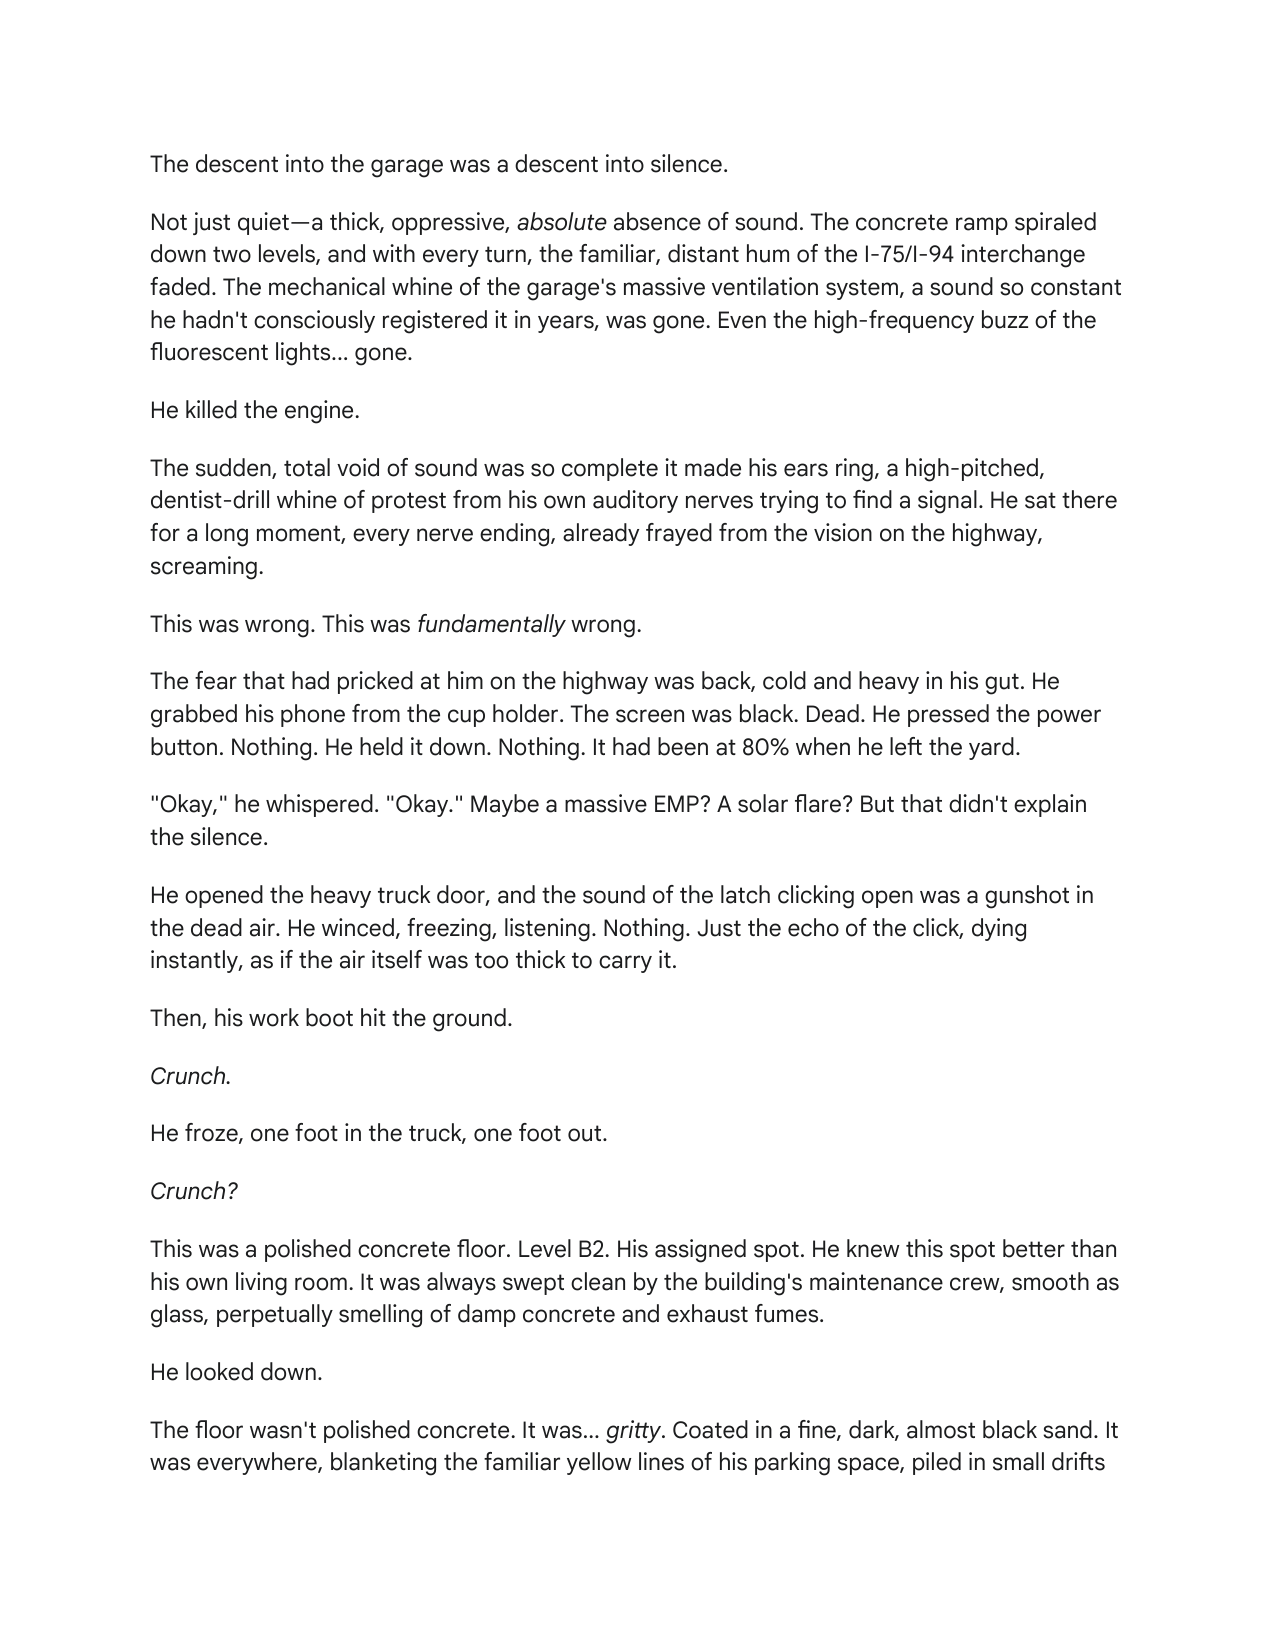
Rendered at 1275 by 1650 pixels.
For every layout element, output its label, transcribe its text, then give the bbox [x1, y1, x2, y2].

text The descent into the garage was a descent into silence. [150, 150, 1125, 179]
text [150, 1416, 1125, 1477]
text The sudden, total void of sound was so complete it made his ears ring, a high-pitched, dentist-drill whine of protest from his own auditory nerves trying to find a signal. He sat there for a long moment, every nerve ending, already frayed from the vision on the highway, screaming. [150, 454, 1125, 581]
text Crunch. [150, 1062, 1125, 1091]
text "Okay," he whispered. "Okay." Maybe a massive EMP? A solar flare? But that didn't explain the silence. [150, 791, 1125, 852]
text He opened the heavy truck door, and the sound of the latch clicking open was a gunshot in the dead air. He winced, freezing, listening. Nothing. Just the echo of the click, dying instantly, as if the air itself was too thick to carry it. [150, 881, 1125, 975]
text Crunch? [150, 1177, 1125, 1206]
text He killed the engine. [150, 396, 1125, 425]
text He looked down. [150, 1358, 1125, 1387]
text Then, his work boot hit the ground. [150, 1004, 1125, 1033]
text He froze, one foot in the truck, one foot out. [150, 1119, 1125, 1148]
text Not just quiet—a thick, oppressive, absolute absence of sound. The concrete ramp spiraled down two levels, and with every turn, the familiar, distant hum of the I-75/I-94 interchange faded. The mechanical whine of the garage's massive ventilation system, a sound so constant he hadn't consciously registered it in years, was gone. Even the high-frequency buzz of the fluorescent lights... gone. [150, 208, 1125, 367]
text This was a polished concrete floor. Level B2. His assigned spot. He knew this spot better than his own living room. It was always swept clean by the building's maintenance crew, smooth as glass, perpetually smelling of damp concrete and exhaust fumes. [150, 1235, 1125, 1329]
text The fear that had pricked at him on the highway was back, cold and heavy in his gut. He grabbed his phone from the cup holder. The screen was black. Dead. He pressed the power button. Nothing. He held it down. Nothing. It had been at 80% when he left the yard. [150, 667, 1125, 762]
text This was wrong. This was fundamentally wrong. [150, 610, 1125, 638]
